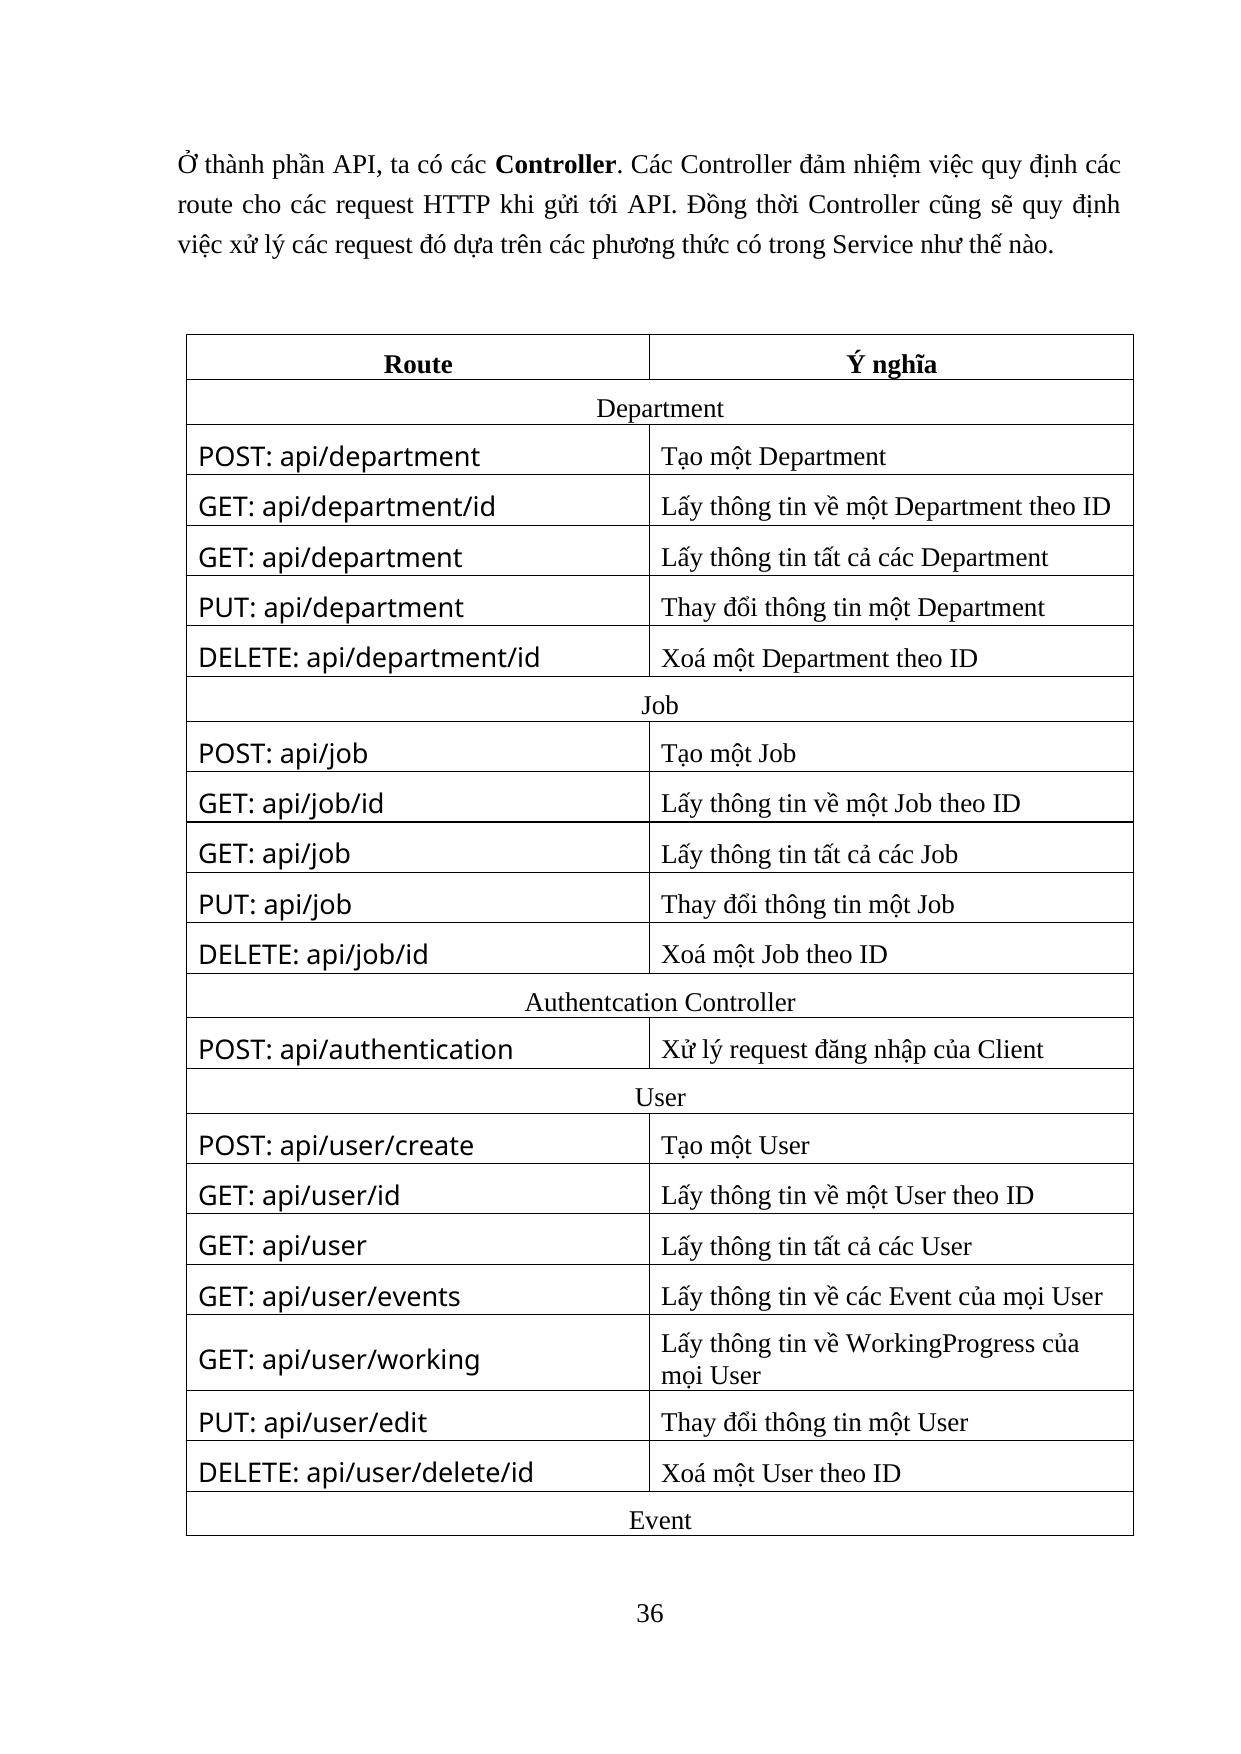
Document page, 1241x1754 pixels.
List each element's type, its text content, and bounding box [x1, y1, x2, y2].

table_cell POST: api/job [187, 722, 649, 771]
table_cell POST: api/authentication [187, 1018, 649, 1068]
table_cell GET: api/job [187, 823, 649, 872]
table_cell Xoá một Job theo ID [650, 923, 1133, 973]
table_cell Tạo một Department [650, 425, 1133, 474]
table_cell Lấy thông tin về một User theo ID [650, 1164, 1133, 1213]
table_cell Xoá một User theo ID [650, 1441, 1133, 1491]
table_cell GET: api/user/working [187, 1315, 649, 1390]
table_cell GET: api/user [187, 1214, 649, 1264]
table_cell Tạo một Job [650, 722, 1133, 771]
table_cell GET: api/job/id [187, 772, 649, 821]
table_cell Lấy thông tin tất cả các Job [650, 823, 1133, 872]
table_cell Lấy thông tin về WorkingProgress của mọi User [650, 1315, 1133, 1390]
table_cell Thay đổi thông tin một User [650, 1391, 1133, 1440]
table_cell User [187, 1069, 1133, 1112]
table_cell Job [187, 677, 1133, 721]
table_cell Event [187, 1492, 1133, 1535]
table_header Ý nghĩa [650, 335, 1133, 379]
table_cell PUT: api/job [187, 873, 649, 922]
table_cell Lấy thông tin về các Event của mọi User [650, 1265, 1133, 1314]
table_header Route [187, 335, 649, 379]
table_cell GET: api/department [187, 526, 649, 575]
table_cell Lấy thông tin tất cả các User [650, 1214, 1133, 1264]
table_cell Thay đổi thông tin một Job [650, 873, 1133, 922]
table_cell Lấy thông tin tất cả các Department [650, 526, 1133, 575]
table_cell DELETE: api/department/id [187, 626, 649, 676]
table_cell GET: api/user/id [187, 1164, 649, 1213]
table_cell GET: api/department/id [187, 475, 649, 524]
table_cell Authentcation Controller [187, 974, 1133, 1017]
table_cell DELETE: api/user/delete/id [187, 1441, 649, 1491]
table_cell Department [187, 380, 1133, 424]
table_cell DELETE: api/job/id [187, 923, 649, 973]
table_cell Tạo một User [650, 1114, 1133, 1163]
table_cell POST: api/department [187, 425, 649, 474]
table_cell Thay đổi thông tin một Department [650, 576, 1133, 625]
table_cell Xử lý request đăng nhập của Client [650, 1018, 1133, 1068]
table_cell GET: api/user/events [187, 1265, 649, 1314]
table_cell POST: api/user/create [187, 1114, 649, 1163]
table_cell Xoá một Department theo ID [650, 626, 1133, 676]
table_cell Lấy thông tin về một Job theo ID [650, 772, 1133, 821]
table_cell PUT: api/user/edit [187, 1391, 649, 1440]
table_cell Lấy thông tin về một Department theo ID [650, 475, 1133, 524]
table_cell PUT: api/department [187, 576, 649, 625]
text Ở thành phần API, ta có các Controller. Các Controller đảm nhiệm việc quy định các route cho các request HTTP khi gửi tới API. Đồng thời Controller cũng sẽ quy định việc xử lý các request đó dựa trên các phương thức có trong Service như thế nào. [177, 148, 1122, 260]
